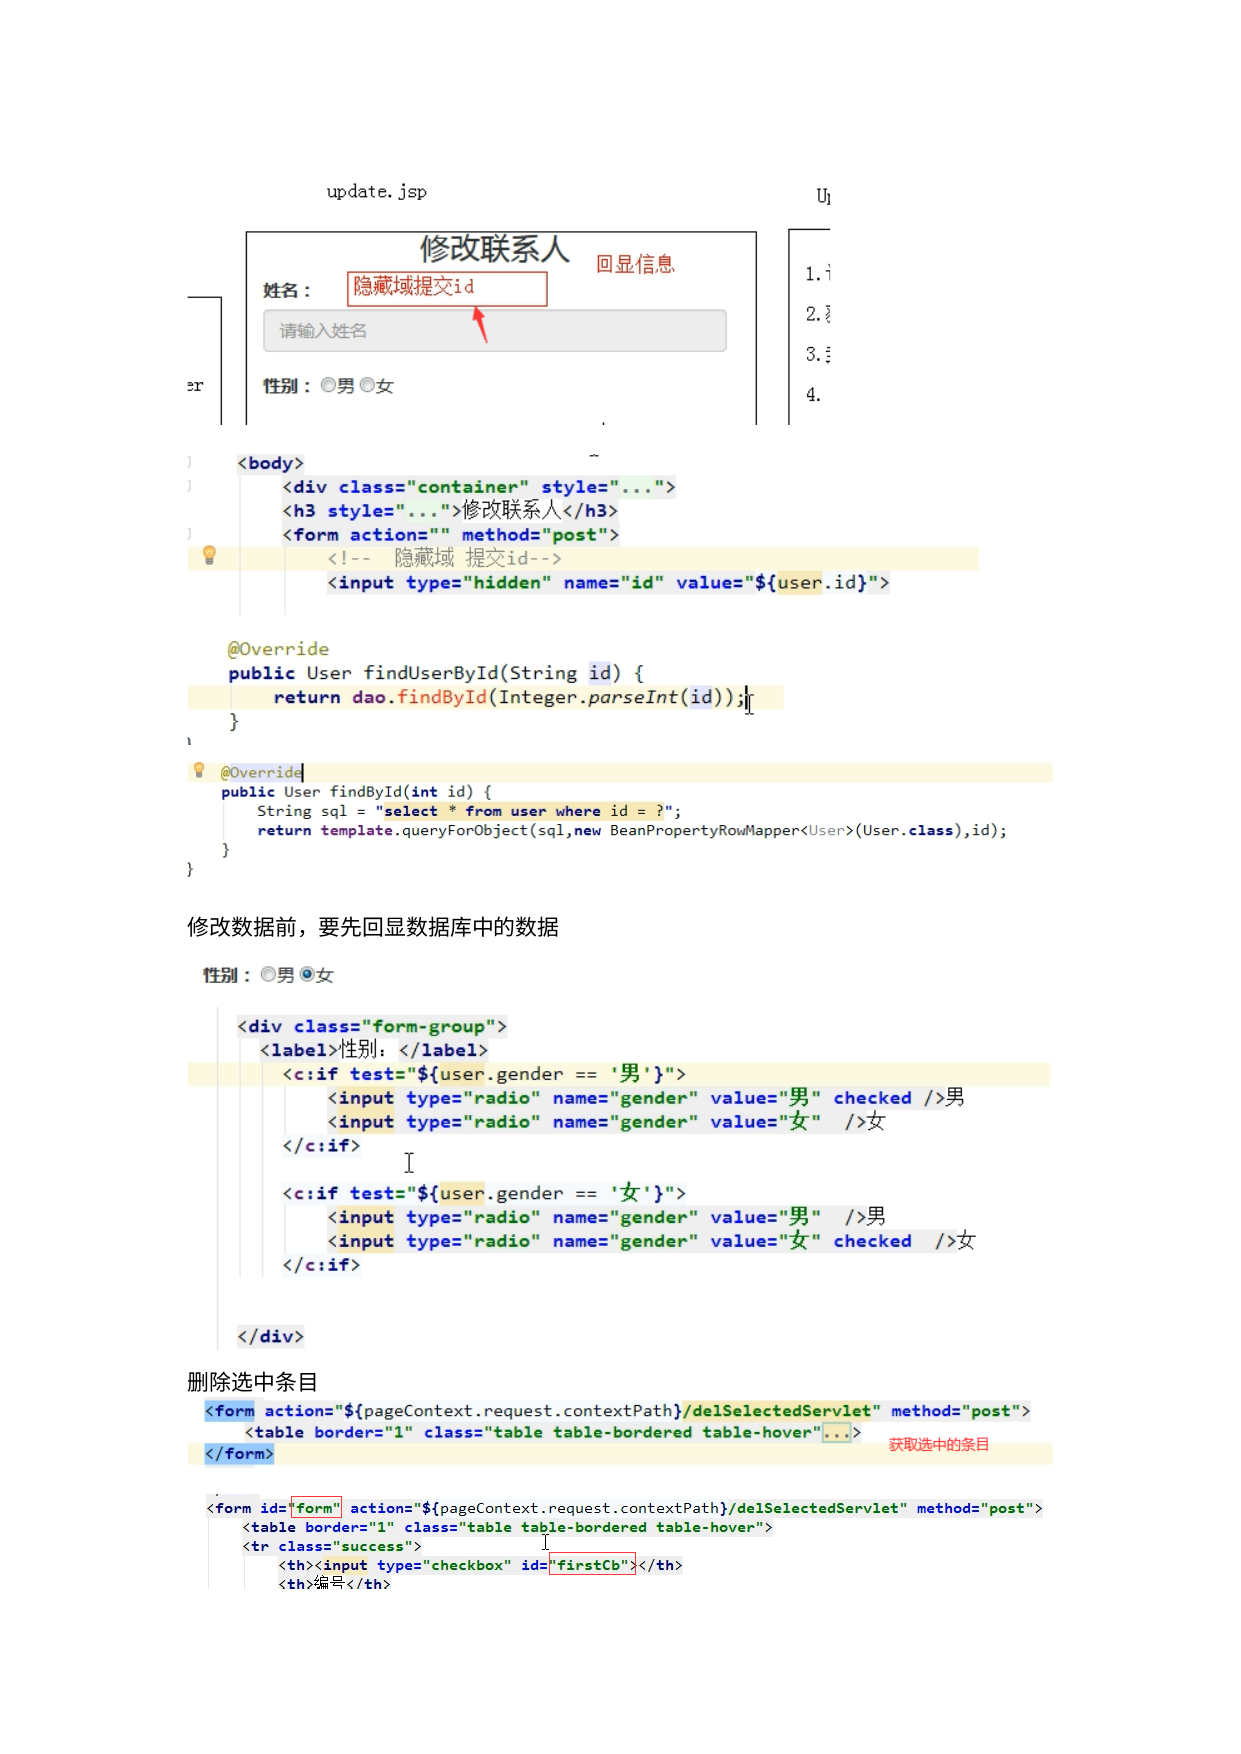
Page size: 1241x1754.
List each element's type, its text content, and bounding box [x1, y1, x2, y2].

picture [187, 1494, 1053, 1589]
picture [187, 454, 979, 615]
picture [187, 1397, 1053, 1468]
picture [187, 162, 830, 425]
picture [187, 942, 675, 997]
text 修改数据前，要先回显数据库中的数据 [187, 909, 1053, 942]
picture [187, 747, 1053, 897]
picture [187, 617, 784, 745]
text 删除选中条目 [187, 1364, 1053, 1397]
picture [187, 1007, 1050, 1350]
